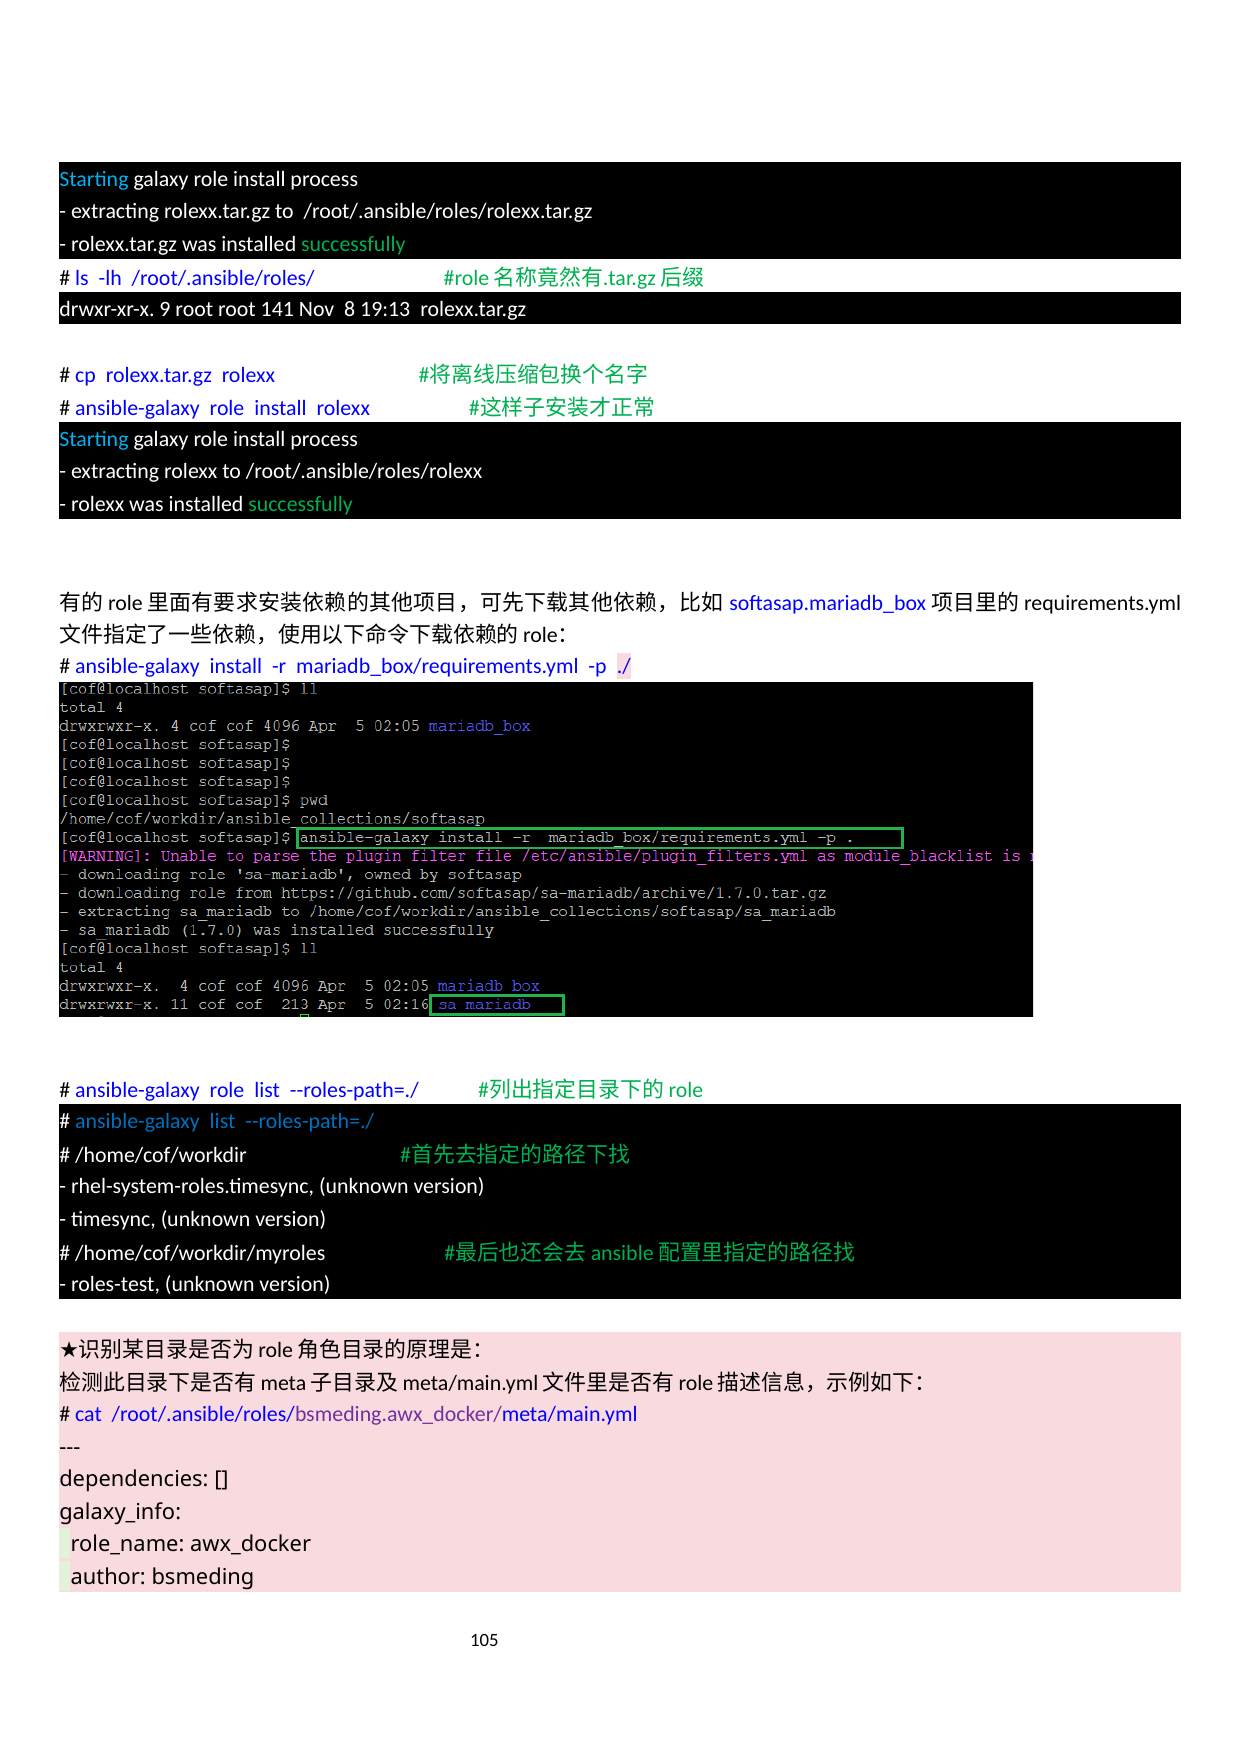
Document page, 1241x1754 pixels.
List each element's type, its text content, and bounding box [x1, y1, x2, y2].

text - extracting rolexx to /root/.ansible/roles/rolexx [59, 454, 1181, 487]
text # /home/cof/workdir #首先去指定的路径下找 [59, 1137, 1181, 1169]
text - rolexx.tar.gz was installed successfully [59, 227, 1181, 259]
text # ansible-galaxy install -r mariadb_box/requirements.yml -p ./ [59, 649, 1181, 682]
text # ansible-galaxy list --roles-path=./ [59, 1104, 1181, 1137]
text Starting galaxy role install process [59, 162, 1181, 194]
text - timesync, (unknown version) [59, 1202, 1181, 1234]
text dependencies: [] [59, 1462, 1181, 1494]
picture [59, 682, 1034, 1017]
text drwxr-xr-x. 9 root root 141 Nov 8 19:13 rolexx.tar.gz [59, 292, 1181, 324]
text # cp rolexx.tar.gz rolexx #将离线压缩包换个名字 [59, 357, 1181, 389]
text 有的role里面有要求安装依赖的其他项目，可先下载其他依赖，比如softasap.mariadb_box项目里的requirements.yml文件指定了一些依赖，使用以下命令下载依赖的role： [59, 584, 1181, 649]
text # ansible-galaxy role list --roles-path=./ #列出指定目录下的role [59, 1072, 1181, 1104]
text 检测此目录下是否有meta子目录及meta/main.yml文件里是否有role描述信息，示例如下： [59, 1364, 1181, 1397]
text # ls -lh /root/.ansible/roles/ #role名称竟然有.tar.gz后缀 [59, 259, 1181, 292]
text - rhel-system-roles.timesync, (unknown version) [59, 1169, 1181, 1202]
text - rolexx was installed successfully [59, 487, 1181, 519]
text # /home/cof/workdir/myroles #最后也还会去ansible配置里指定的路径找 [59, 1234, 1181, 1267]
text - extracting rolexx.tar.gz to /root/.ansible/roles/rolexx.tar.gz [59, 194, 1181, 227]
text galaxy_info: [59, 1494, 1181, 1527]
text # cat /root/.ansible/roles/bsmeding.awx_docker/meta/main.yml [59, 1397, 1181, 1429]
text # ansible-galaxy role install rolexx #这样子安装才正常 [59, 389, 1181, 422]
text ★识别某目录是否为role角色目录的原理是： [59, 1332, 1181, 1364]
text author: bsmeding [59, 1559, 1181, 1592]
text Starting galaxy role install process [59, 422, 1181, 454]
text - roles-test, (unknown version) [59, 1267, 1181, 1299]
text --- [59, 1429, 1181, 1462]
text role_name: awx_docker [59, 1527, 1181, 1559]
